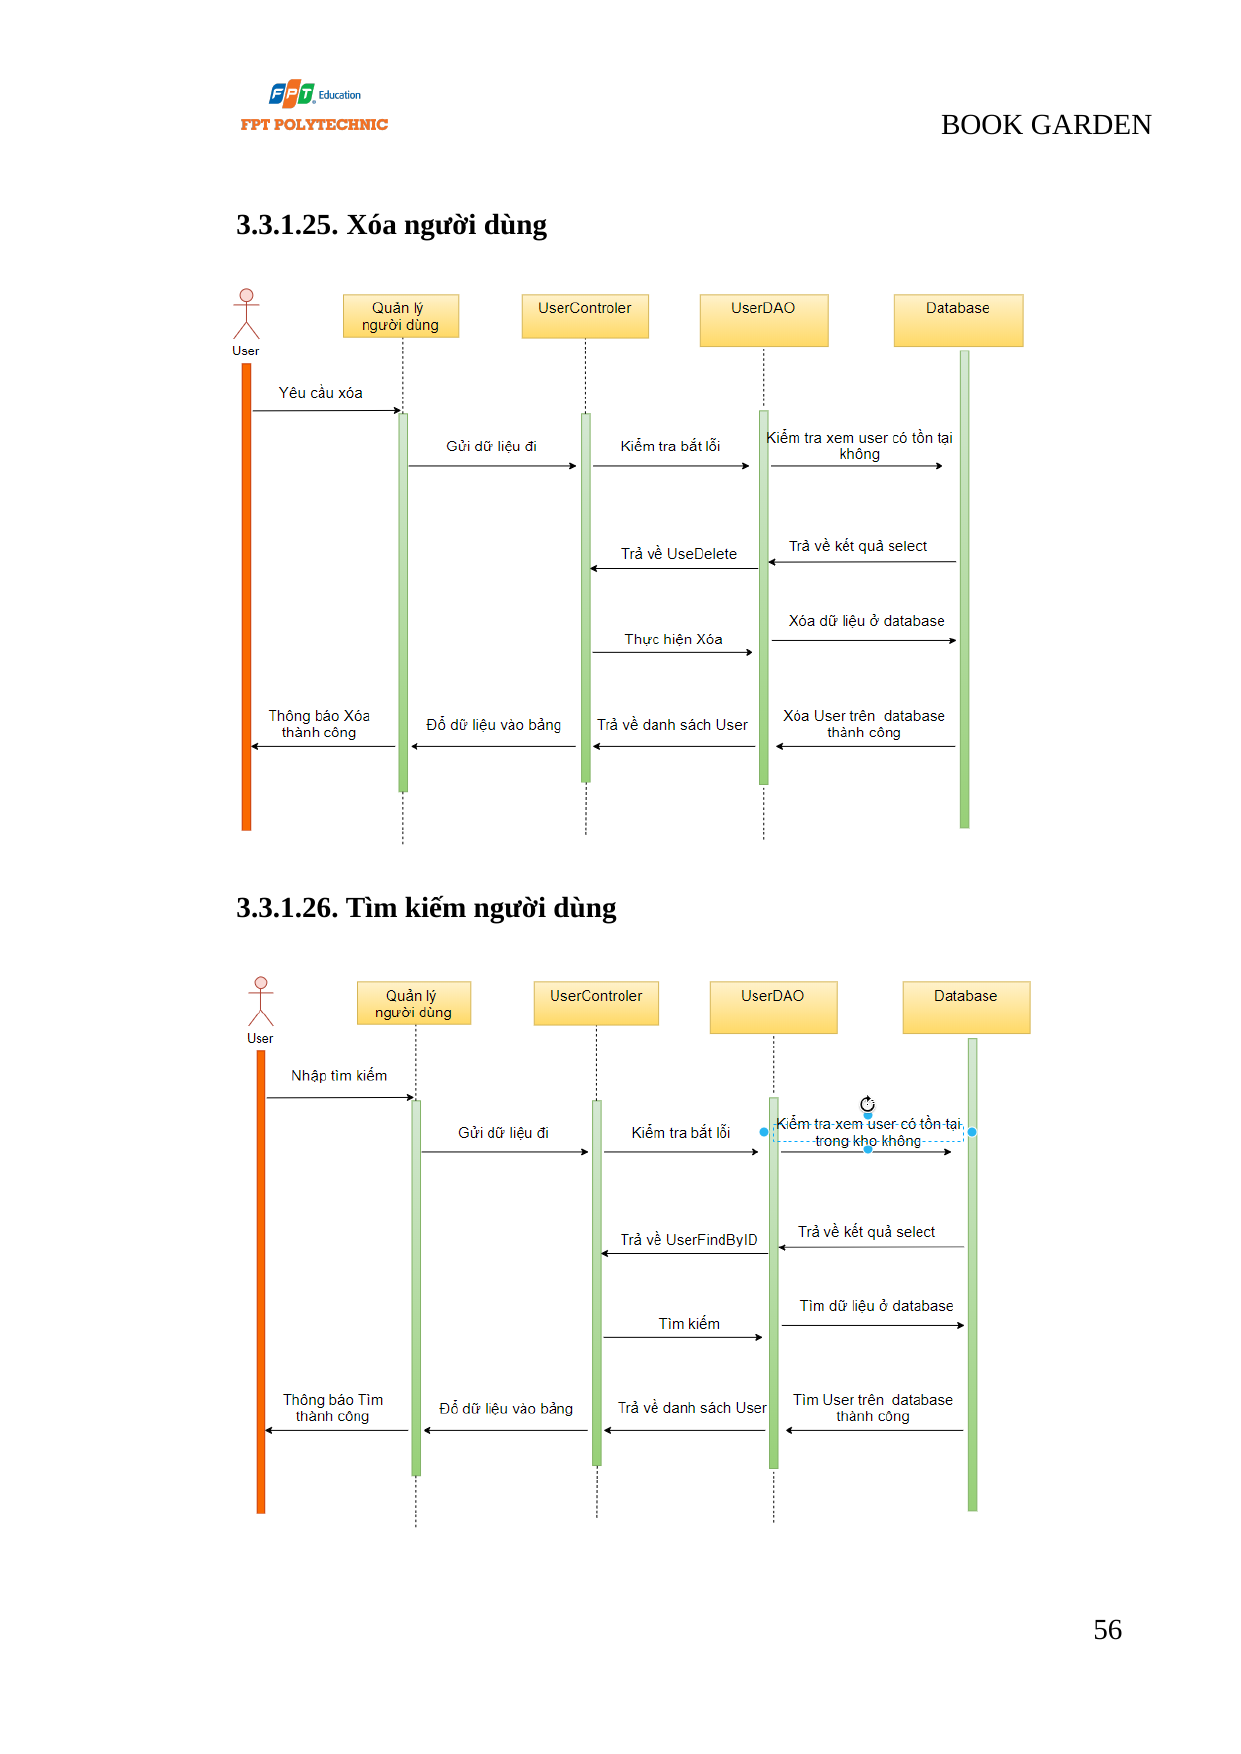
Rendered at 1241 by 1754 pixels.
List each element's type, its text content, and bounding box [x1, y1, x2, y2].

subtitle Xóa người dùng [236, 207, 1122, 240]
picture [194, 947, 1084, 1533]
picture [236, 75, 393, 135]
picture [178, 255, 1084, 858]
